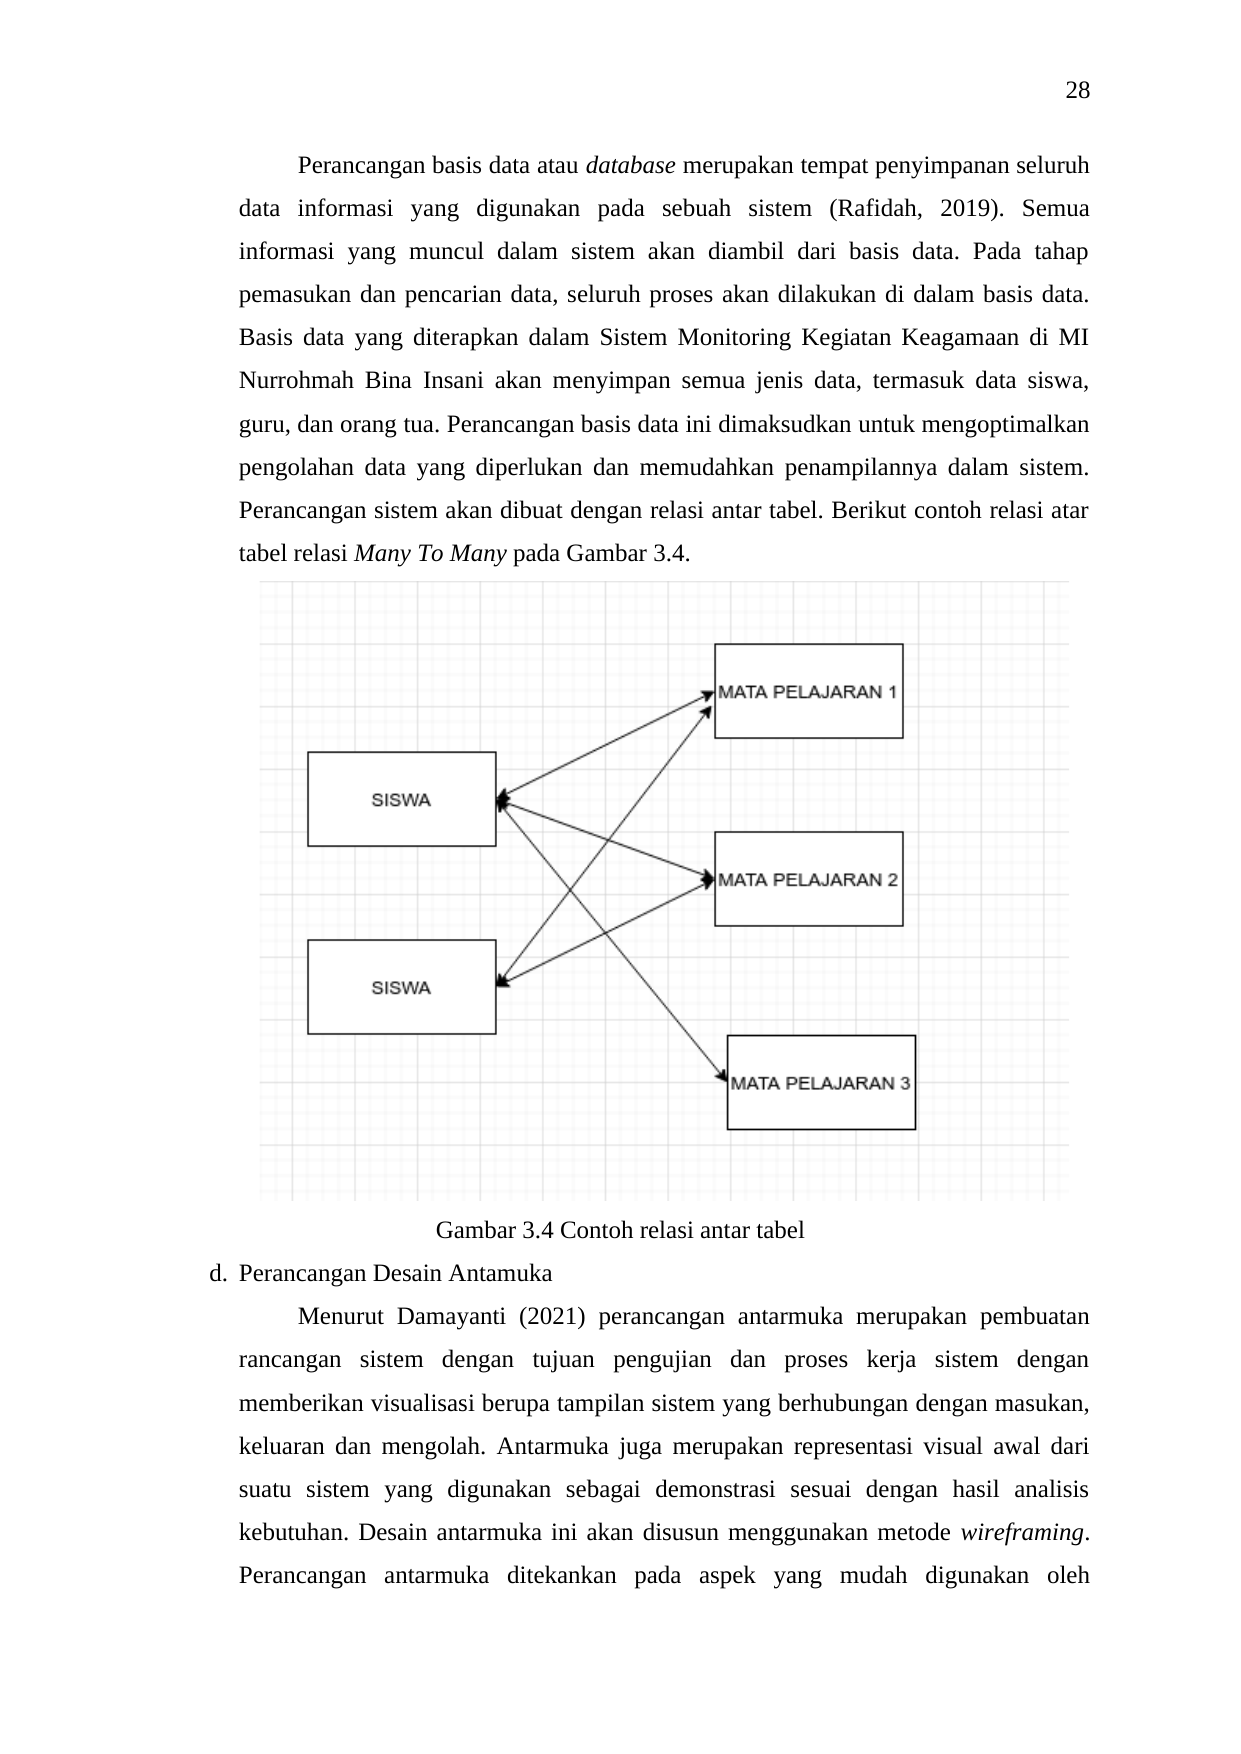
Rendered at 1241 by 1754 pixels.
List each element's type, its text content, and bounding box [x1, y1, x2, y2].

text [239, 1301, 1090, 1589]
text Gambar 3.4 Contoh relasi antar tabel [150, 1215, 1090, 1244]
list Perancangan Desain Antamuka [209, 1258, 1090, 1287]
picture [259, 581, 1070, 1201]
list Perancangan basis data atau database merupakan tempat penyimpanan seluruh data informasi yang digunakan pada sebuah sistem (Rafidah, 2019). Semua informasi yang muncul dalam sistem akan diambil dari basis data. Pada tahap pemasukan dan pencarian data, seluruh proses akan dilakukan di dalam basis data. Basis data yang diterapkan dalam Sistem Monitoring Kegiatan Keagamaan di MI Nurrohmah Bina Insani akan menyimpan semua jenis data, termasuk data siswa, guru, dan orang tua. Perancangan basis data ini dimaksudkan untuk mengoptimalkan pengolahan data yang diperlukan dan memudahkan penampilannya dalam sistem. Perancangan sistem akan dibuat dengan relasi antar tabel. Berikut contoh relasi atar tabel relasi Many To Many pada Gambar 3.4. [239, 150, 1090, 567]
